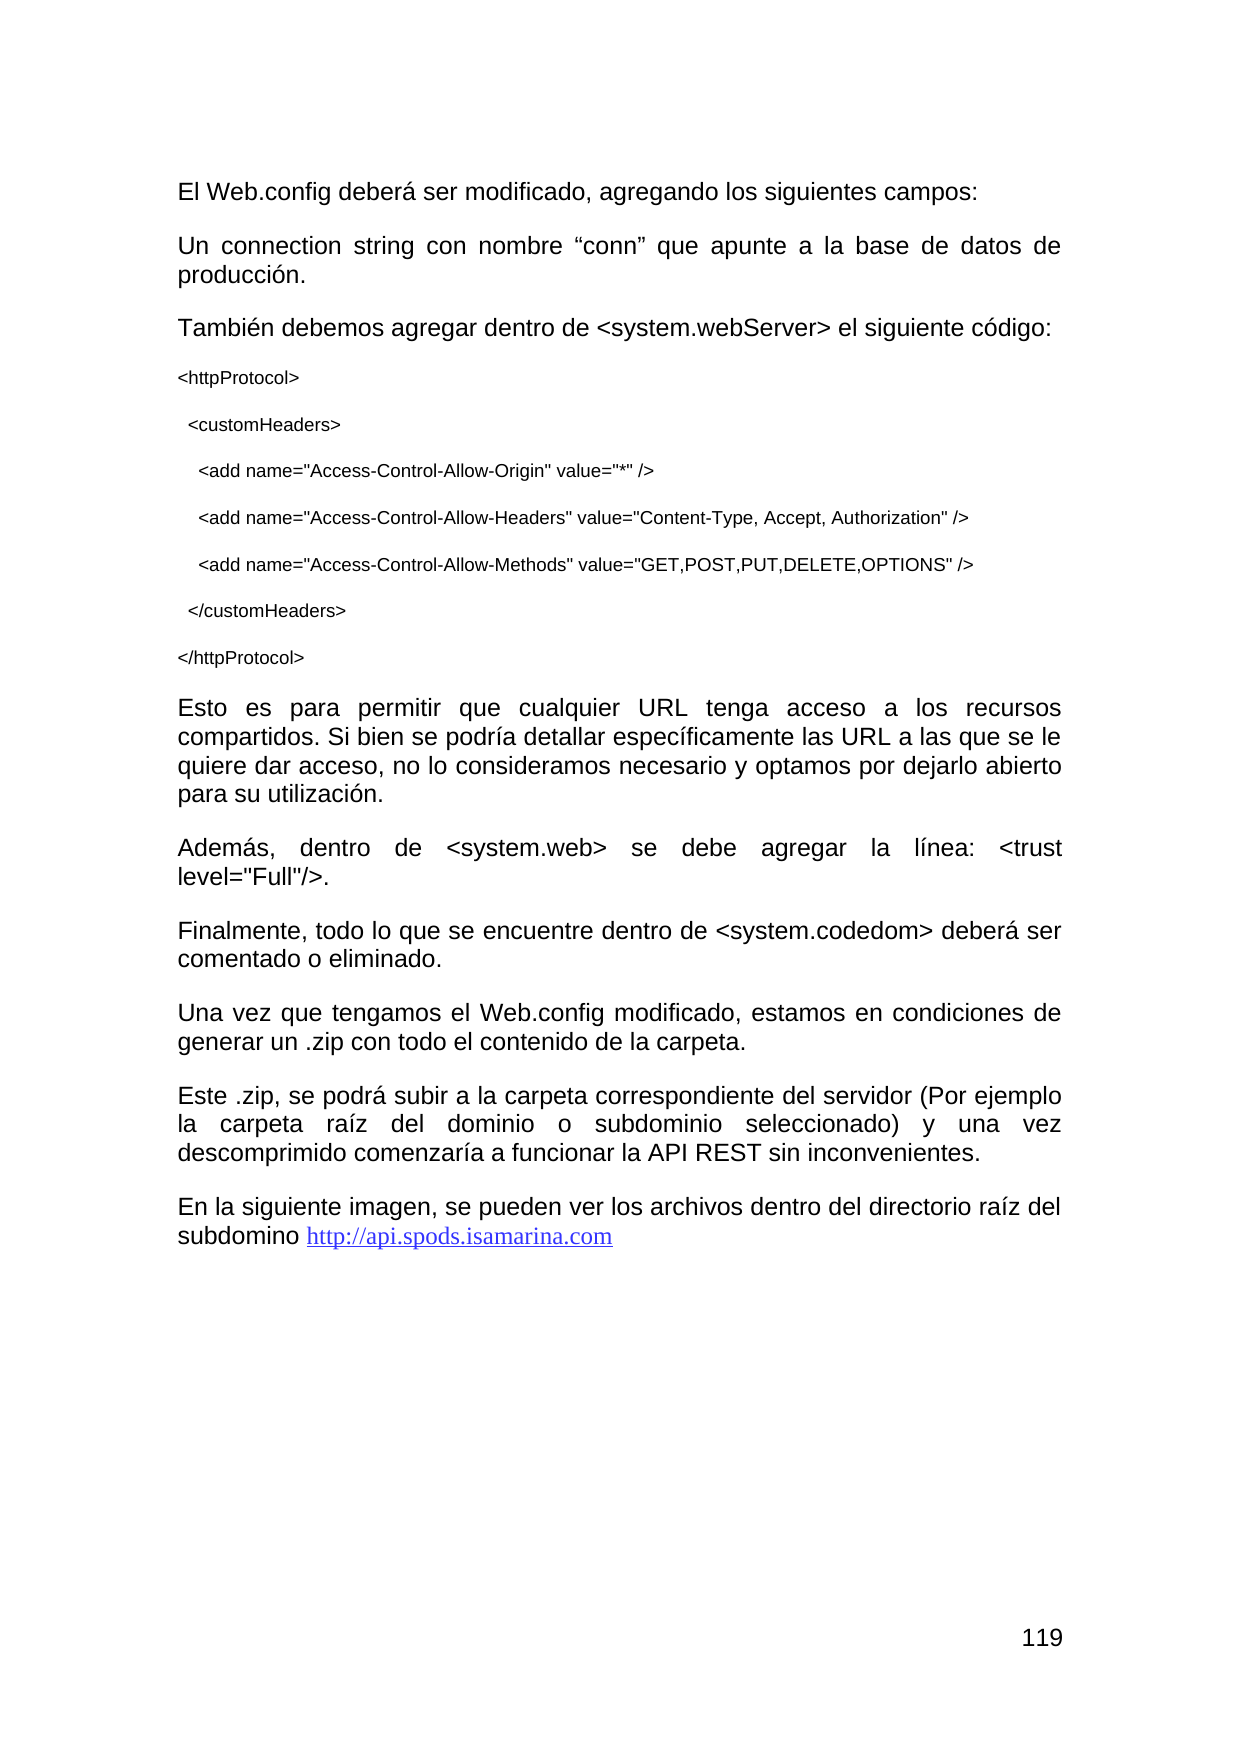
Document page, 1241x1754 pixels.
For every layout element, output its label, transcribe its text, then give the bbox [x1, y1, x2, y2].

text <add name="Access-Control-Allow-Methods" value="GET,POST,PUT,DELETE,OPTIONS" /> [177, 553, 1063, 575]
text También debemos agregar dentro de <system.webServer> el siguiente código: [177, 313, 1063, 342]
text En la siguiente imagen, se pueden ver los archivos dentro del directorio raíz del subdomino http://api.spods.isamarina.com [177, 1192, 1063, 1249]
text Además, dentro de <system.web> se debe agregar la línea: <trust level="Full"/>. [177, 833, 1063, 891]
text <customHeaders> [177, 414, 1063, 435]
text <add name="Access-Control-Allow-Headers" value="Content-Type, Accept, Authorization" /> [177, 507, 1063, 528]
text </httpProtocol> [177, 647, 1063, 668]
text </customHeaders> [177, 600, 1063, 622]
text Finalmente, todo lo que se encuentre dentro de <system.codedom> deberá ser comentado o eliminado. [177, 916, 1063, 973]
text <add name="Access-Control-Allow-Origin" value="*" /> [177, 460, 1063, 482]
text Una vez que tengamos el Web.config modificado, estamos en condiciones de generar un .zip con todo el contenido de la carpeta. [177, 998, 1063, 1056]
text <httpProtocol> [177, 367, 1063, 389]
text Un connection string con nombre “conn” que apunte a la base de datos de producción. [177, 231, 1063, 288]
text Este .zip, se podrá subir a la carpeta correspondiente del servidor (Por ejemplo la carpeta raíz del dominio o subdominio seleccionado) y una vez descomprimido comenzaría a funcionar la API REST sin inconvenientes. [177, 1081, 1063, 1167]
text El Web.config deberá ser modificado, agregando los siguientes campos: [177, 177, 1063, 206]
text Esto es para permitir que cualquier URL tenga acceso a los recursos compartidos. Si bien se podría detallar específicamente las URL a las que se le quiere dar acceso, no lo consideramos necesario y optamos por dejarlo abierto para su utilización. [177, 693, 1063, 808]
